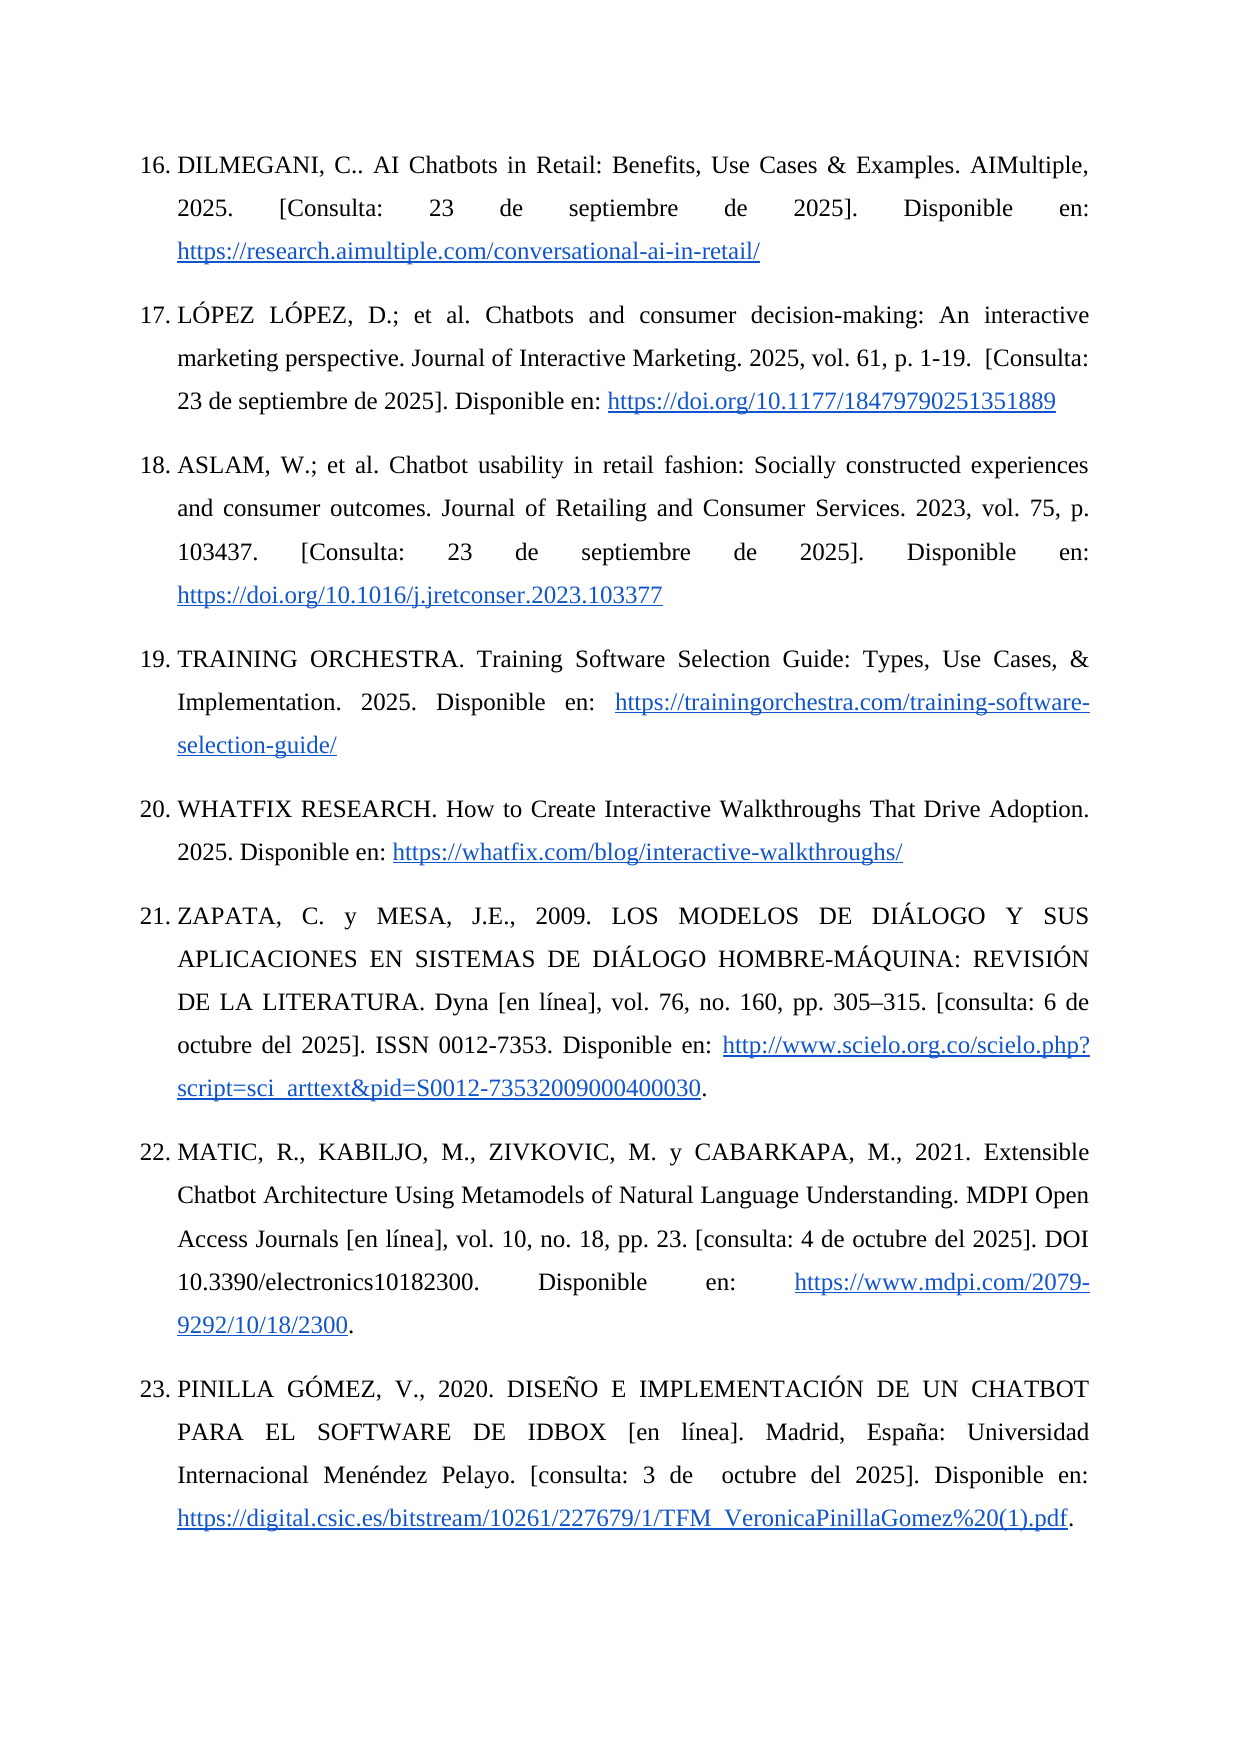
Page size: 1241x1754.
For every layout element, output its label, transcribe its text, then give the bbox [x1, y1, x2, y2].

list ASLAM, W.; et al. Chatbot usability in retail fashion: Socially constructed experiences and consumer outcomes. Journal of Retailing and Consumer Services. 2023, vol. 75, p. 103437. [Consulta: 23 de septiembre de 2025]. Disponible en: https://doi.org/10.1016/j.jretconser.2023.103377 [139, 450, 1090, 608]
list PINILLA GÓMEZ, V., 2020. DISEÑO E IMPLEMENTACIÓN DE UN CHATBOT PARA EL SOFTWARE DE IDBOX [en línea]. Madrid, España: Universidad Internacional Menéndez Pelayo. [consulta: 3 de octubre del 2025]. Disponible en: https://digital.csic.es/bitstream/10261/227679/1/TFM_VeronicaPinillaGomez%20(1).pdf. [139, 1374, 1090, 1532]
list ZAPATA, C. y MESA, J.E., 2009. LOS MODELOS DE DIÁLOGO Y SUS APLICACIONES EN SISTEMAS DE DIÁLOGO HOMBRE-MÁQUINA: REVISIÓN DE LA LITERATURA. Dyna [en línea], vol. 76, no. 160, pp. 305–315. [consulta: 6 de octubre del 2025]. ISSN 0012-7353. Disponible en: http://www.scielo.org.co/scielo.php?script=sci_arttext&pid=S0012-73532009000400030. [139, 901, 1090, 1102]
list WHATFIX RESEARCH. How to Create Interactive Walkthroughs That Drive Adoption. 2025. Disponible en: https://whatfix.com/blog/interactive-walkthroughs/ [139, 794, 1090, 866]
list MATIC, R., KABILJO, M., ZIVKOVIC, M. y CABARKAPA, M., 2021. Extensible Chatbot Architecture Using Metamodels of Natural Language Understanding. MDPI Open Access Journals [en línea], vol. 10, no. 18, pp. 23. [consulta: 4 de octubre del 2025]. DOI 10.3390/electronics10182300. Disponible en: https://www.mdpi.com/2079-9292/10/18/2300. [139, 1137, 1090, 1339]
list DILMEGANI, C.. AI Chatbots in Retail: Benefits, Use Cases & Examples. AIMultiple, 2025. [Consulta: 23 de septiembre de 2025]. Disponible en: https://research.aimultiple.com/conversational-ai-in-retail/ [139, 150, 1090, 265]
list LÓPEZ LÓPEZ, D.; et al. Chatbots and consumer decision-making: An interactive marketing perspective. Journal of Interactive Marketing. 2025, vol. 61, p. 1-19. [Consulta: 23 de septiembre de 2025]. Disponible en: https://doi.org/10.1177/18479790251351889 [139, 300, 1090, 415]
list TRAINING ORCHESTRA. Training Software Selection Guide: Types, Use Cases, & Implementation. 2025. Disponible en: https://trainingorchestra.com/training-software-selection-guide/ [139, 644, 1090, 759]
